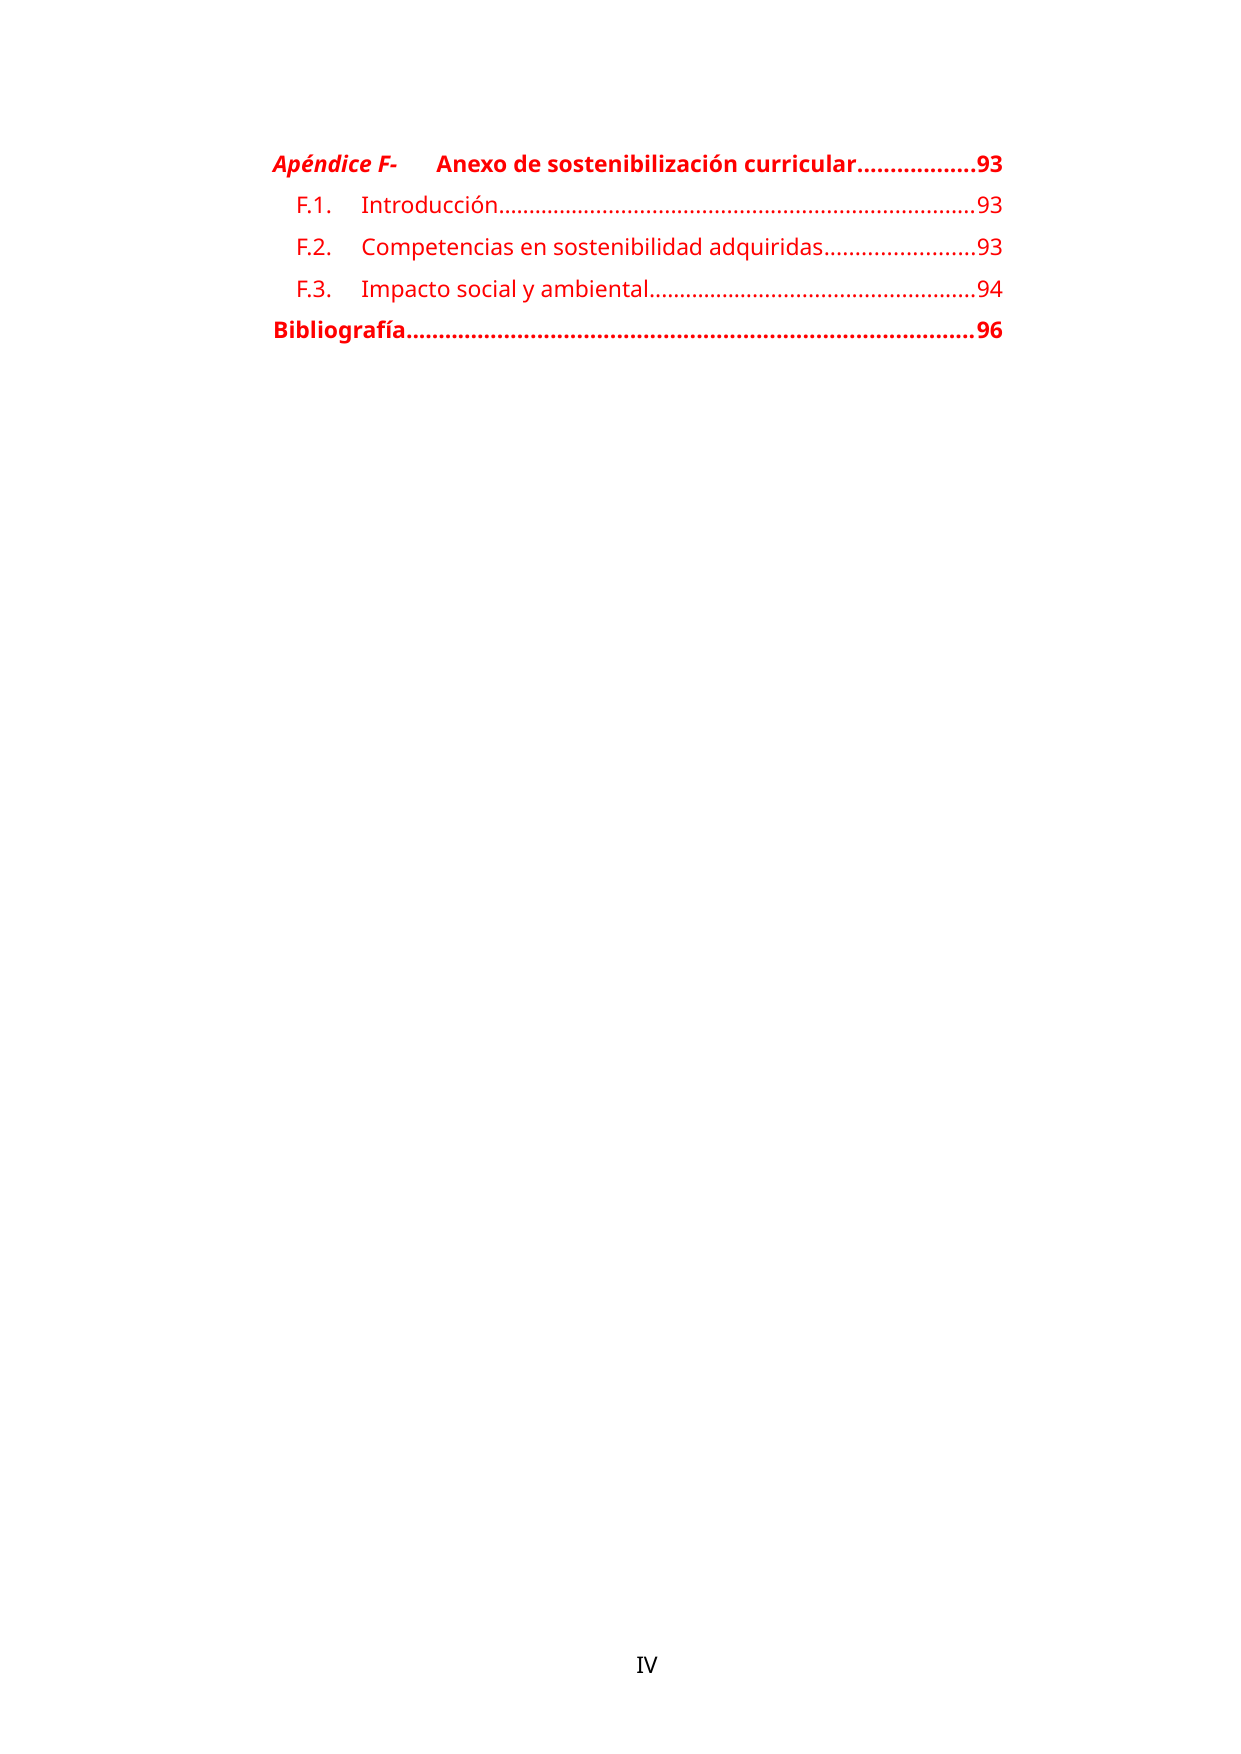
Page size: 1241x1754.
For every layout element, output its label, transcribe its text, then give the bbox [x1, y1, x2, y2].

text Bibliografía 96 [236, 314, 1004, 346]
text F.1. Introducción 93 [259, 189, 1004, 221]
text F.2. Competencias en sostenibilidad adquiridas 93 [259, 231, 1004, 262]
text Apéndice F- Anexo de sostenibilización curricular 93 [236, 148, 1004, 179]
text F.3. Impacto social y ambiental 94 [259, 273, 1004, 304]
